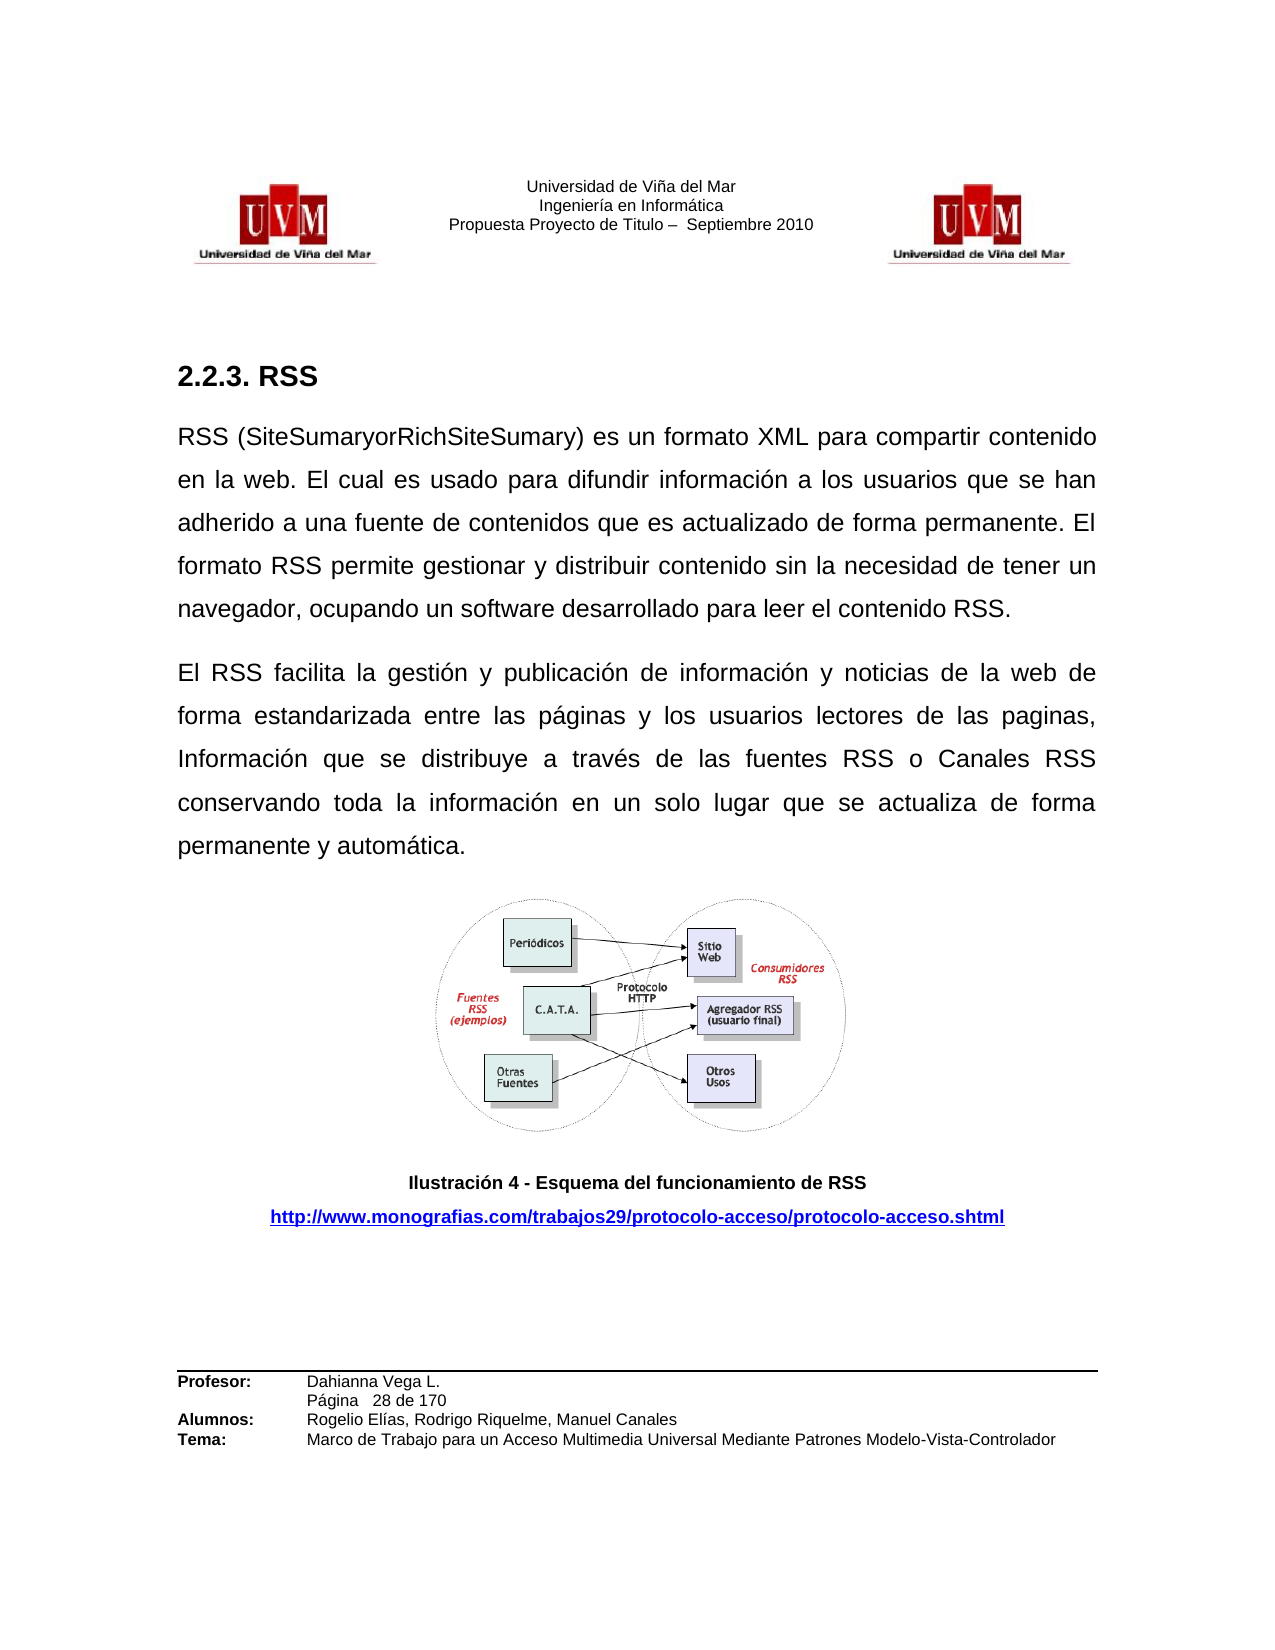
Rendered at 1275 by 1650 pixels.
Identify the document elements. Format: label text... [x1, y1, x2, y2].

text Ilustración 4 - Esquema del funcionamiento de RSS [177, 1172, 1098, 1193]
text El RSS facilita la gestión y publicación de información y noticias de la web de forma estandarizada entre las páginas y los usuarios lectores de las paginas, Información que se distribuye a través de las fuentes RSS o Canales RSS conservando toda la información en un solo lugar que se actualiza de forma permanente y automática. [177, 658, 1098, 859]
picture [871, 176, 1084, 267]
text RSS (SiteSumaryorRichSiteSumary) es un formato XML para compartir contenido en la web. El cual es usado para difundir información a los usuarios que se han adherido a una fuente de contenidos que es actualizado de forma permanente. El formato RSS permite gestionar y distribuir contenido sin la necesidad de tener un navegador, ocupando un software desarrollado para leer el contenido RSS. [177, 422, 1098, 623]
picture [177, 176, 390, 267]
picture [419, 894, 856, 1137]
subtitle 2.2.3. RSS [177, 359, 1098, 392]
text http://www.monografias.com/trabajos29/protocolo-acceso/protocolo-acceso.shtml [177, 1206, 1098, 1228]
